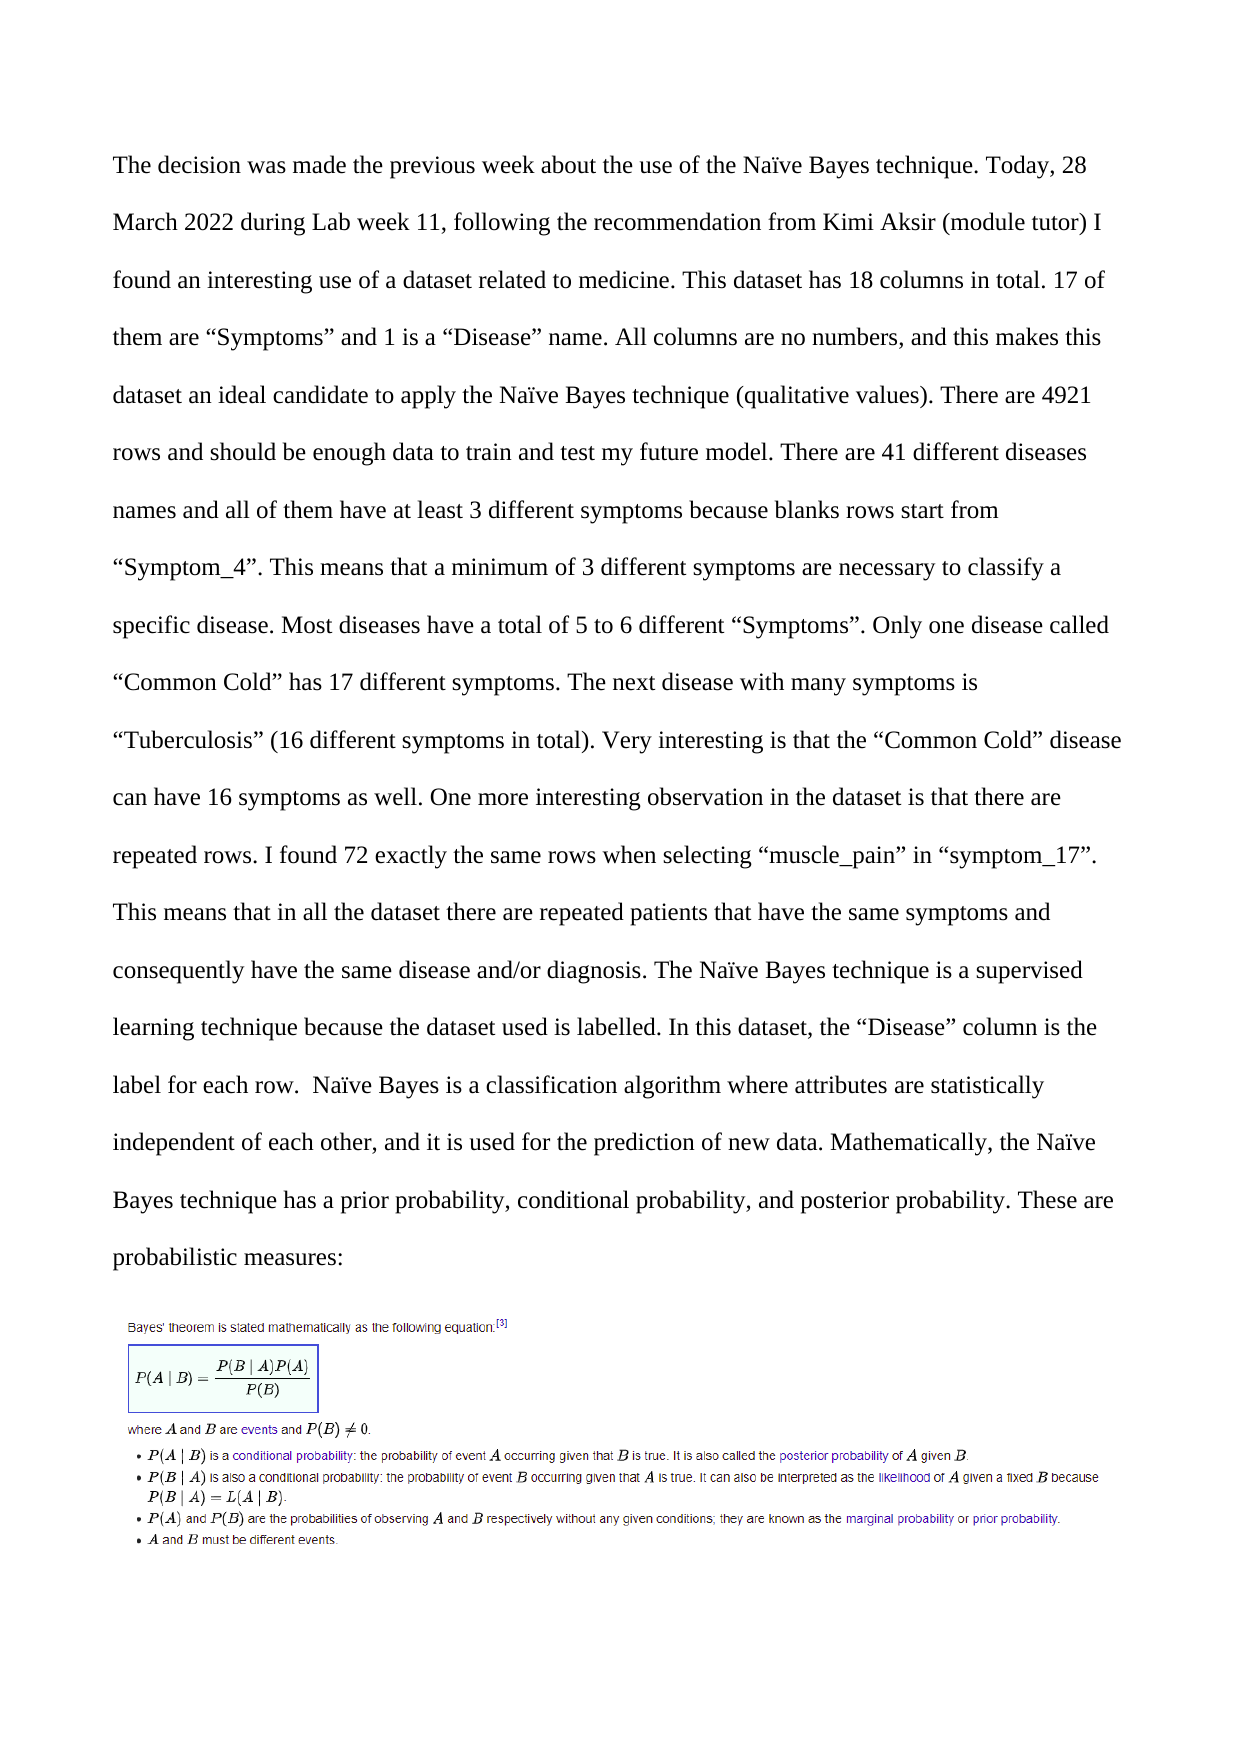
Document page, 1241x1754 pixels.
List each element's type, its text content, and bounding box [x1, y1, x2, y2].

text The decision was made the previous week about the use of the Naïve Bayes technique. Today, 28 March 2022 during Lab week 11, following the recommendation from Kimi Aksir (module tutor) I found an interesting use of a dataset related to medicine. This dataset has 18 columns in total. 17 of them are “Symptoms” and 1 is a “Disease” name. All columns are no numbers, and this makes this dataset an ideal candidate to apply the Naïve Bayes technique (qualitative values). There are 4921 rows and should be enough data to train and test my future model. There are 41 different diseases names and all of them have at least 3 different symptoms because blanks rows start from “Symptom_4”. This means that a minimum of 3 different symptoms are necessary to classify a specific disease. Most diseases have a total of 5 to 6 different “Symptoms”. Only one disease called “Common Cold” has 17 different symptoms. The next disease with many symptoms is “Tuberculosis” (16 different symptoms in total). Very interesting is that the “Common Cold” disease can have 16 symptoms as well. One more interesting observation in the dataset is that there are repeated rows. I found 72 exactly the same rows when selecting “muscle_pain” in “symptom_17”. This means that in all the dataset there are repeated patients that have the same symptoms and consequently have the same disease and/or diagnosis. The Naïve Bayes technique is a supervised learning technique because the dataset used is labelled. In this dataset, the “Disease” column is the label for each row. Naïve Bayes is a classification algorithm where attributes are statistically independent of each other, and it is used for the prediction of new data. Mathematically, the Naïve Bayes technique has a prior probability, conditional probability, and posterior probability. These are probabilistic measures: [112, 150, 1128, 1271]
picture [112, 1316, 1128, 1561]
